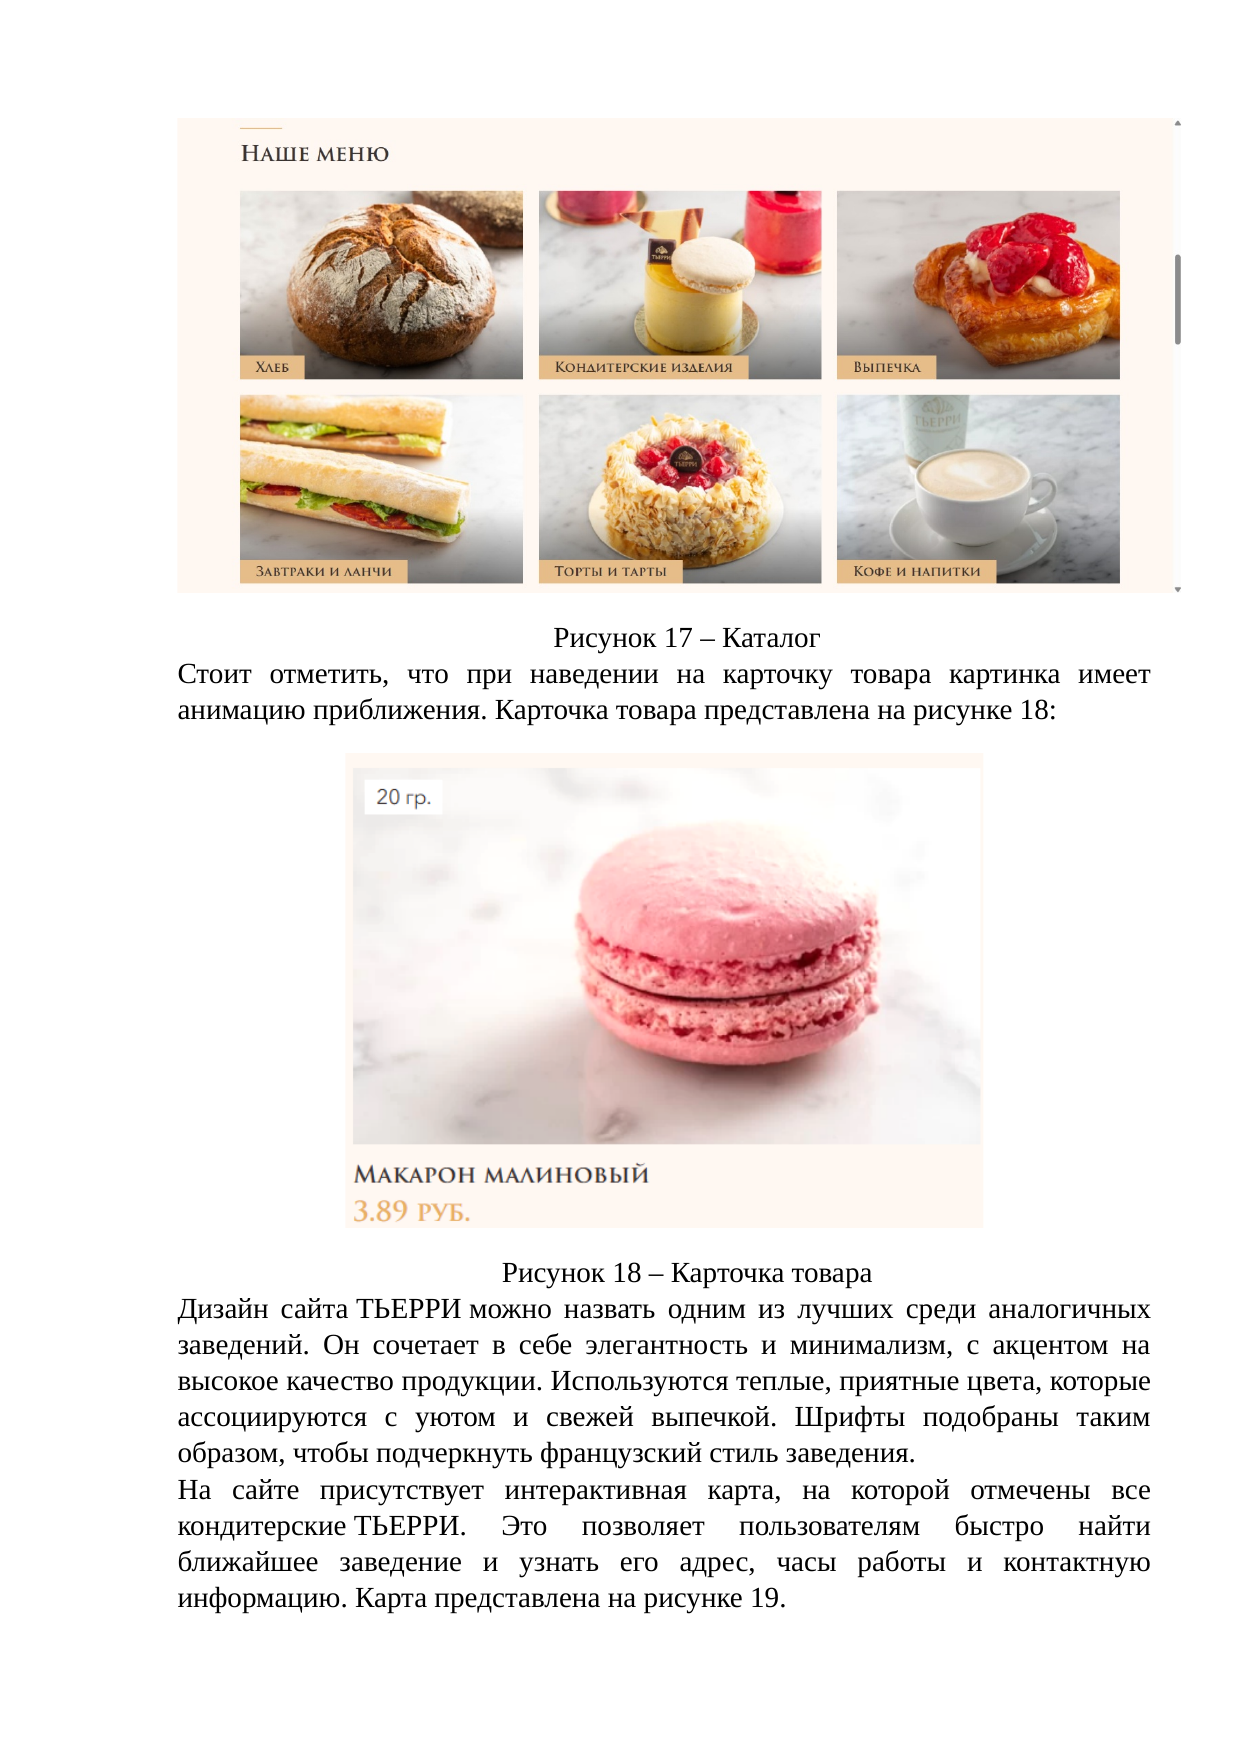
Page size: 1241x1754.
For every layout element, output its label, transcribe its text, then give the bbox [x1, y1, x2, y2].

picture [345, 753, 984, 1228]
text На сайте присутствует интерактивная карта, на которой отмечены все кондитерские ТЬЕРРИ. Это позволяет пользователям быстро найти ближайшее заведение и узнать его адрес, часы работы и контактную информацию. Карта представлена на рисунке 19. [177, 1472, 1152, 1614]
picture [177, 118, 1182, 593]
list Рисунок 17 – Каталог [222, 620, 1152, 653]
text Дизайн сайта ТЬЕРРИ можно назвать одним из лучших среди аналогичных заведений. Он сочетает в себе элегантность и минимализм, с акцентом на высокое качество продукции. Используются теплые, приятные цвета, которые ассоциируются с уютом и свежей выпечкой. Шрифты подобраны таким образом, чтобы подчеркнуть французский стиль заведения. [177, 1291, 1152, 1469]
text Стоит отметить, что при наведении на карточку товара картинка имеет анимацию приближения. Карточка товара представлена на рисунке 18: [177, 656, 1152, 726]
list Рисунок 18 – Карточка товара [222, 1255, 1152, 1288]
